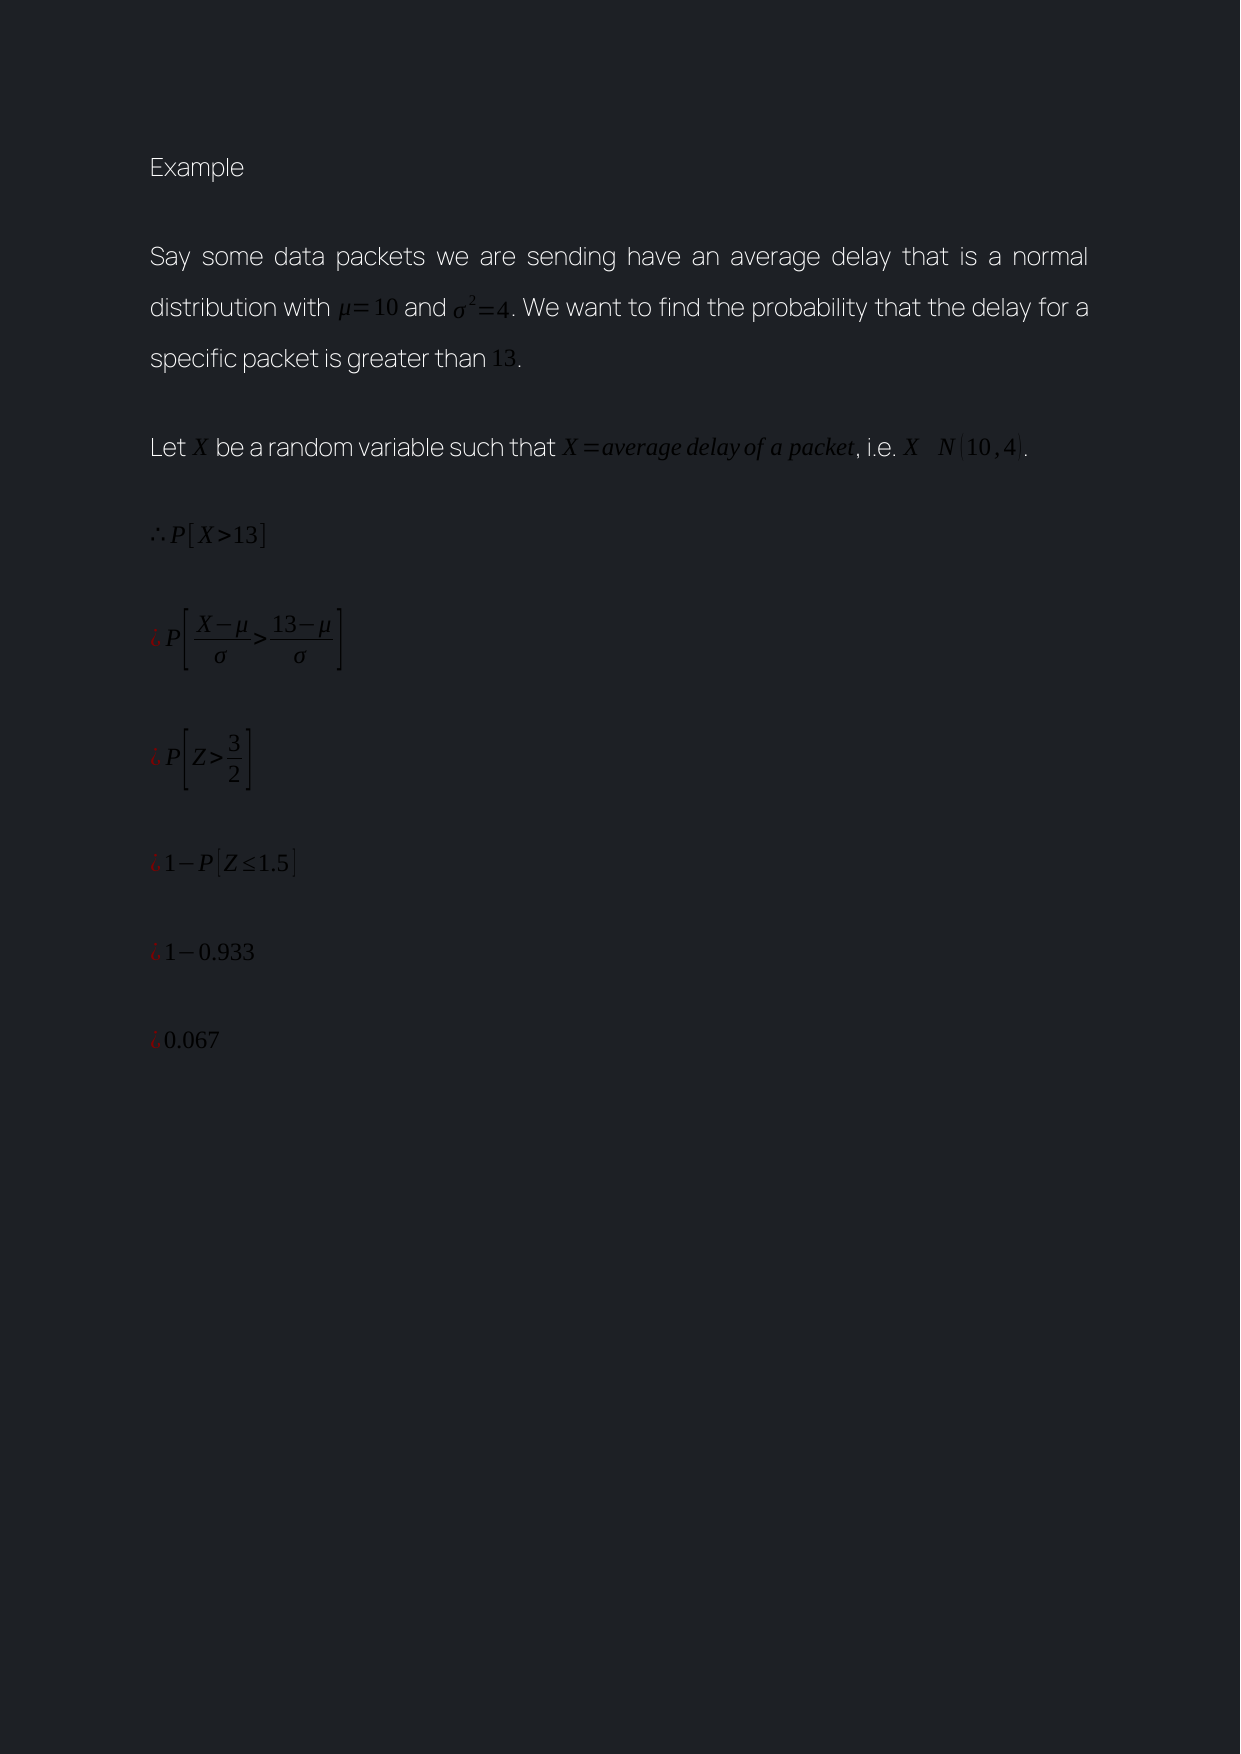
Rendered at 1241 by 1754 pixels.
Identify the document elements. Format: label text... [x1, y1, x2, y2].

text Let be a random variable such that , i.e. . [150, 430, 1090, 464]
text Example [150, 150, 1090, 184]
text Say some data packets we are sending have an average delay that is a normal distribution with and . We want to find the probability that the delay for a specific packet is greater than . [150, 239, 1090, 375]
